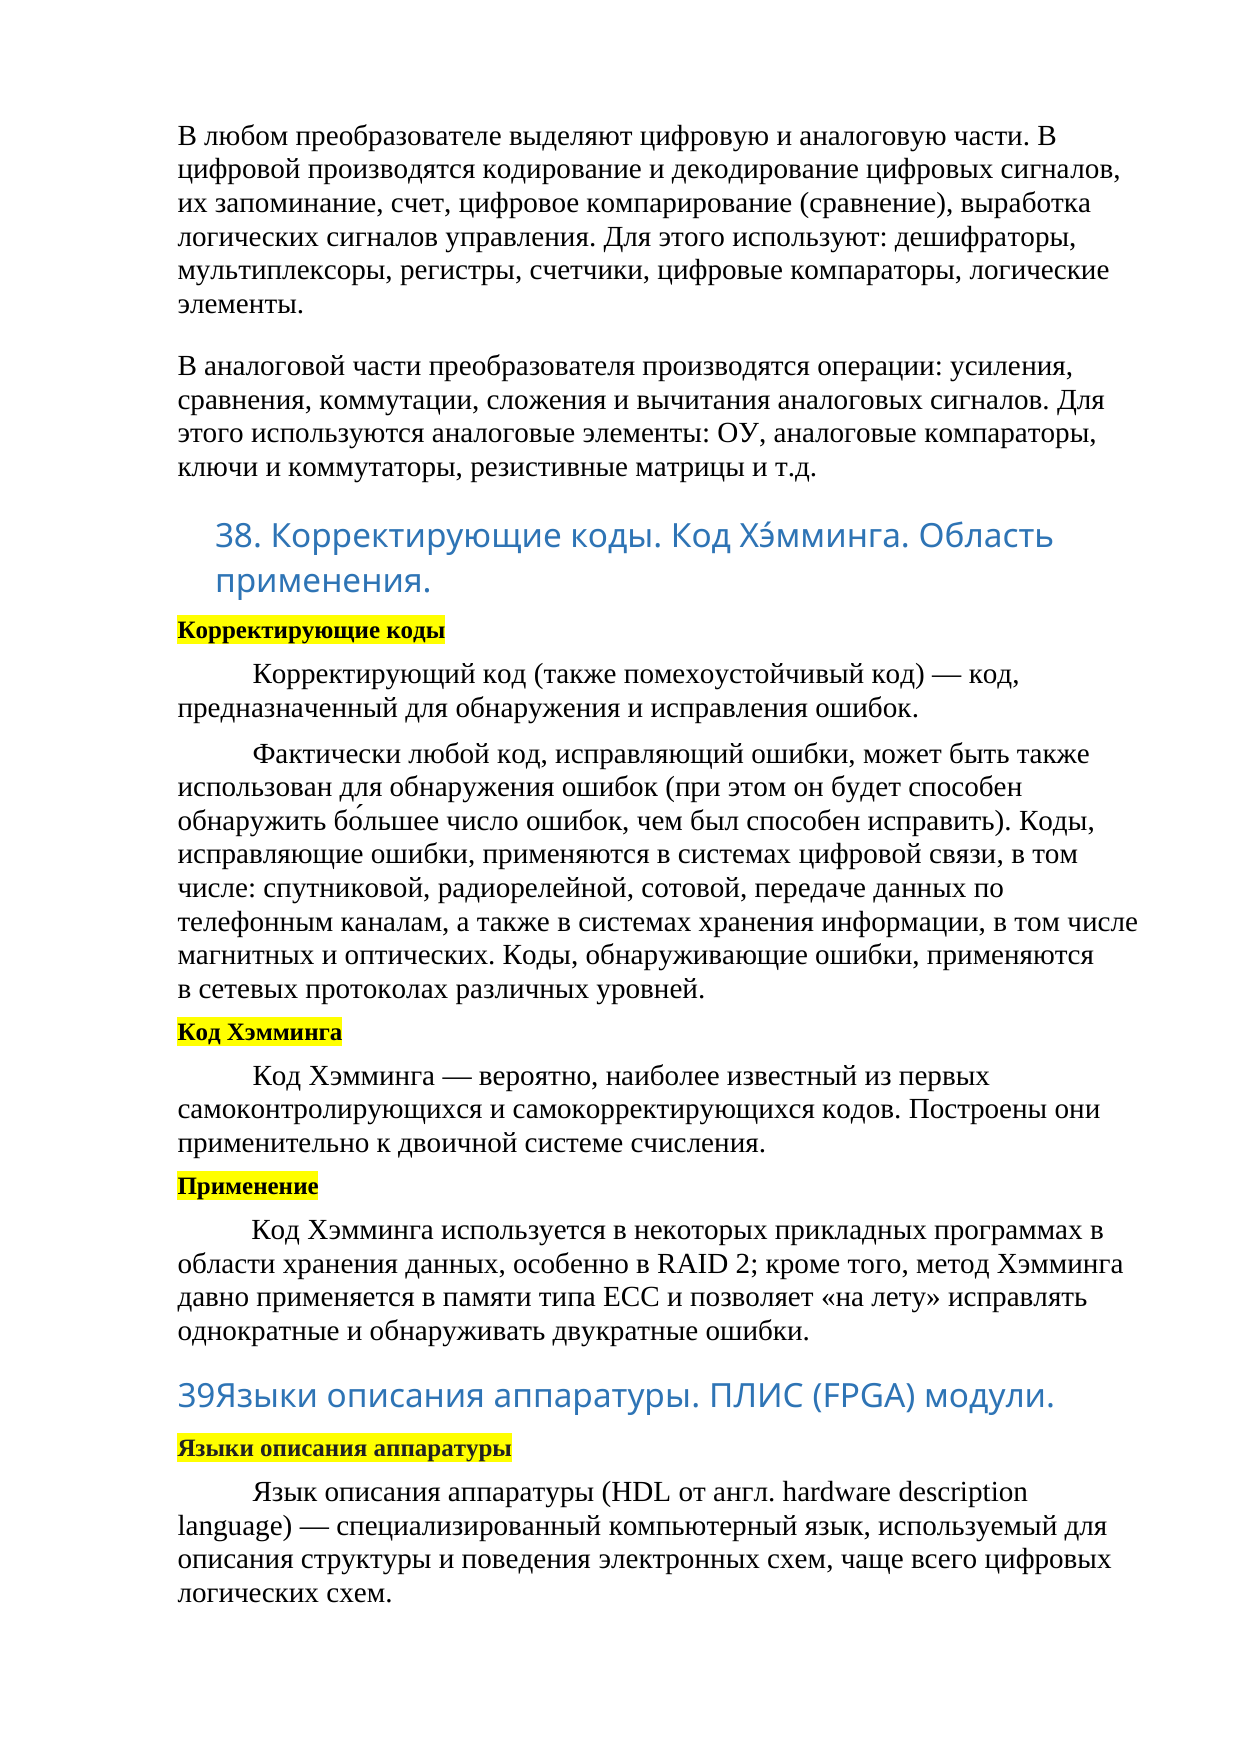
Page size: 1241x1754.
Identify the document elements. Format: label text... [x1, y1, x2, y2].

text 38. Корректирующие коды. Код Хэ́мминга. Область применения. [215, 642, 1152, 732]
text В аналоговой части преобразователя производятся операции: усиления, сравнения, коммутации, сложения и вычитания аналоговых сигналов. Для этого используются аналоговые элементы: ОУ, аналоговые компараторы, ключи и коммутаторы, резистивные матрицы и т.д. [177, 478, 1152, 612]
text Применение [318, 1301, 1152, 1330]
text Языки описания аппаратуры [512, 1563, 1152, 1592]
text Код Хэмминга [342, 1147, 1152, 1175]
subtitle 39Языки описания аппаратуры. ПЛИС (FPGA) модули. [177, 1501, 1152, 1547]
text Корректирующий код (также помехоустойчивый код) — код, предназначенный для обнаружения и исправления ошибок. [177, 786, 1152, 853]
text Код Хэмминга используется в некоторых прикладных программах в области хранения данных, особенно в RAID 2; кроме того, метод Хэмминга давно применяется в памяти типа ECC и позволяет «на лету» исправлять однократные и обнаруживать двукратные ошибки. [177, 1342, 1152, 1476]
text В любом преобразователе выделяют цифровую и аналоговую части. В цифровой производятся кодирование и декодирование цифровых сигналов, их запоминание, счет, цифровое компарирование (сравнение), выработка логических сигналов управления. Для этого используют: дешифраторы, мультиплексоры, регистры, счетчики, цифровые компараторы, логические элементы. [177, 248, 1152, 449]
text 3) Быстродействие, определяемое интервалом времени от момента подачи сигнала опроса (запуска) до момента достижения выходным сигналом установившегося значения (ед. микросекунд, десятки наносекунд) [177, 118, 1152, 219]
text Код Хэмминга — вероятно, наиболее известный из первых самоконтролирующихся и самокорректирующихся кодов. Построены они применительно к двоичной системе счисления. [177, 1188, 1152, 1288]
text Фактически любой код, исправляющий ошибки, может быть также использован для обнаружения ошибок (при этом он будет способен обнаружить бо́льшее число ошибок, чем был способен исправить). Коды, исправляющие ошибки, применяются в системах цифровой связи, в том числе: спутниковой, радиорелейной, сотовой, передаче данных по телефонным каналам, а также в системах хранения информации, в том числе магнитных и оптических. Коды, обнаруживающие ошибки, применяются в сетевых протоколах различных уровней. [177, 866, 1152, 1134]
text Корректирующие коды [445, 745, 1152, 774]
